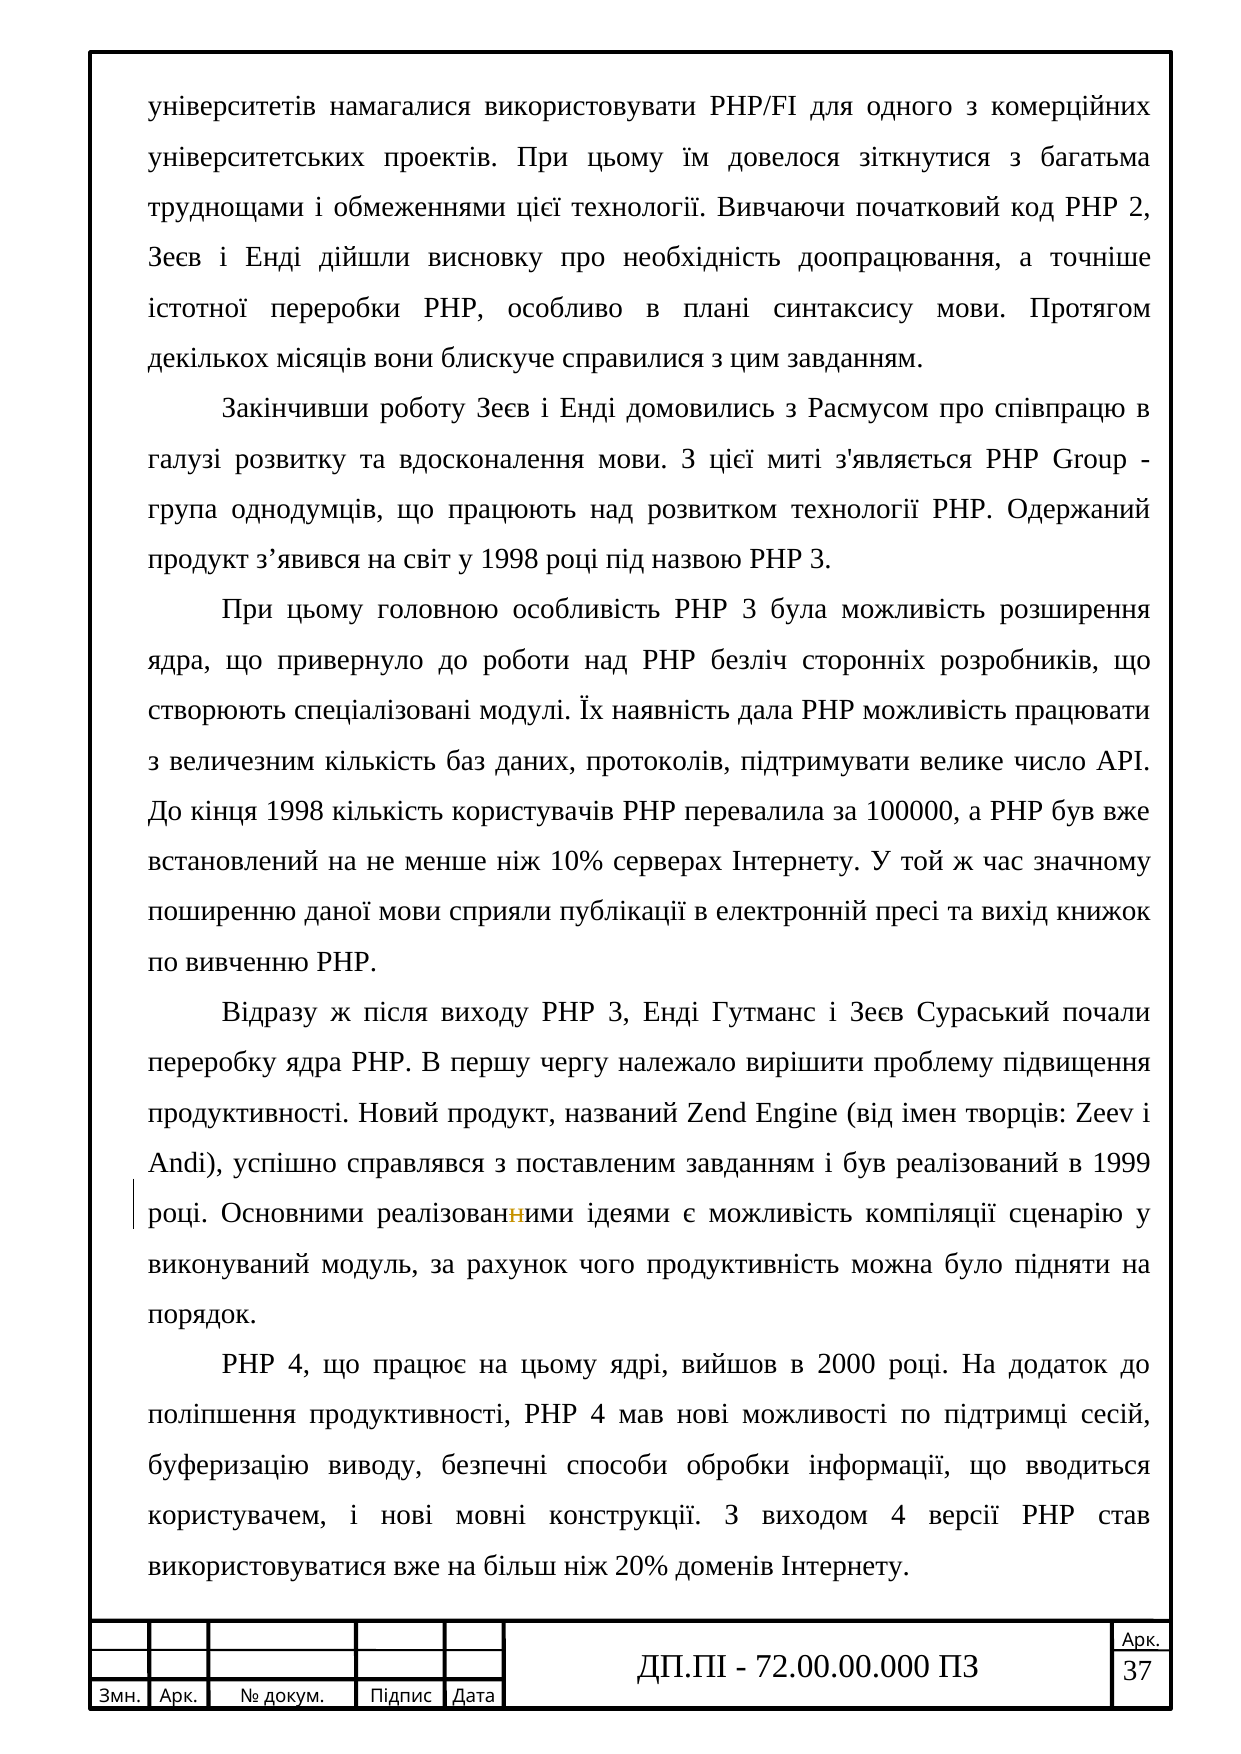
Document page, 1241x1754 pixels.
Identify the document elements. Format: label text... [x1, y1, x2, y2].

text PHP 4, що працює на цьому ядрі, вийшов в 2000 році. На додаток до поліпшення продуктивності, PHP 4 мав нові можливості по підтримці сесій, буферизацію виводу, безпечні способи обробки інформації, що вводиться користувачем, і нові мовні конструкції. З виходом 4 версії PHP став використовуватися вже на більш ніж 20% доменів Інтернету. [148, 1346, 1152, 1581]
text Відразу ж після виходу PHP 3, Енді Гутманс і Зеєв Сураський почали переробку ядра PHP. В першу чергу належало вирішити проблему підвищення продуктивності. Новий продукт, названий Zend Engine (від імен творців: Zeev і Andi), успішно справлявся з поставленим завданням і був реалізований в 1999 році. Основними реалізованими ідеями є можливість компіляції сценарію у виконуваний модуль, за рахунок чого продуктивність можна було підняти на порядок. [148, 994, 1152, 1329]
text При цьому головною особливість PHP 3 була можливість розширення ядра, що привернуло до роботи над PHP безліч сторонніх розробників, що створюють спеціалізовані модулі. Їх наявність дала PHP можливість працювати з величезним кількість баз даних, протоколів, підтримувати велике число API. До кінця 1998 кількість користувачів PHP перевалила за 100000, а PHP був вже встановлений на не менше ніж 10% серверах Інтернету. У той ж час значному поширенню даної мови сприяли публікації в електронній пресі та вихід книжок по вивченню PHP. [148, 592, 1152, 977]
text Закінчивши роботу Зеєв і Енді домовились з Расмусом про співпрацю в галузі розвитку та вдосконалення мови. З цієї миті з'являється PHP Group - група однодумців, що працюють над розвитком технології PHP. Одержаний продукт з’явився на світ у 1998 році під назвою PHP 3. [148, 390, 1152, 575]
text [148, 88, 1152, 374]
